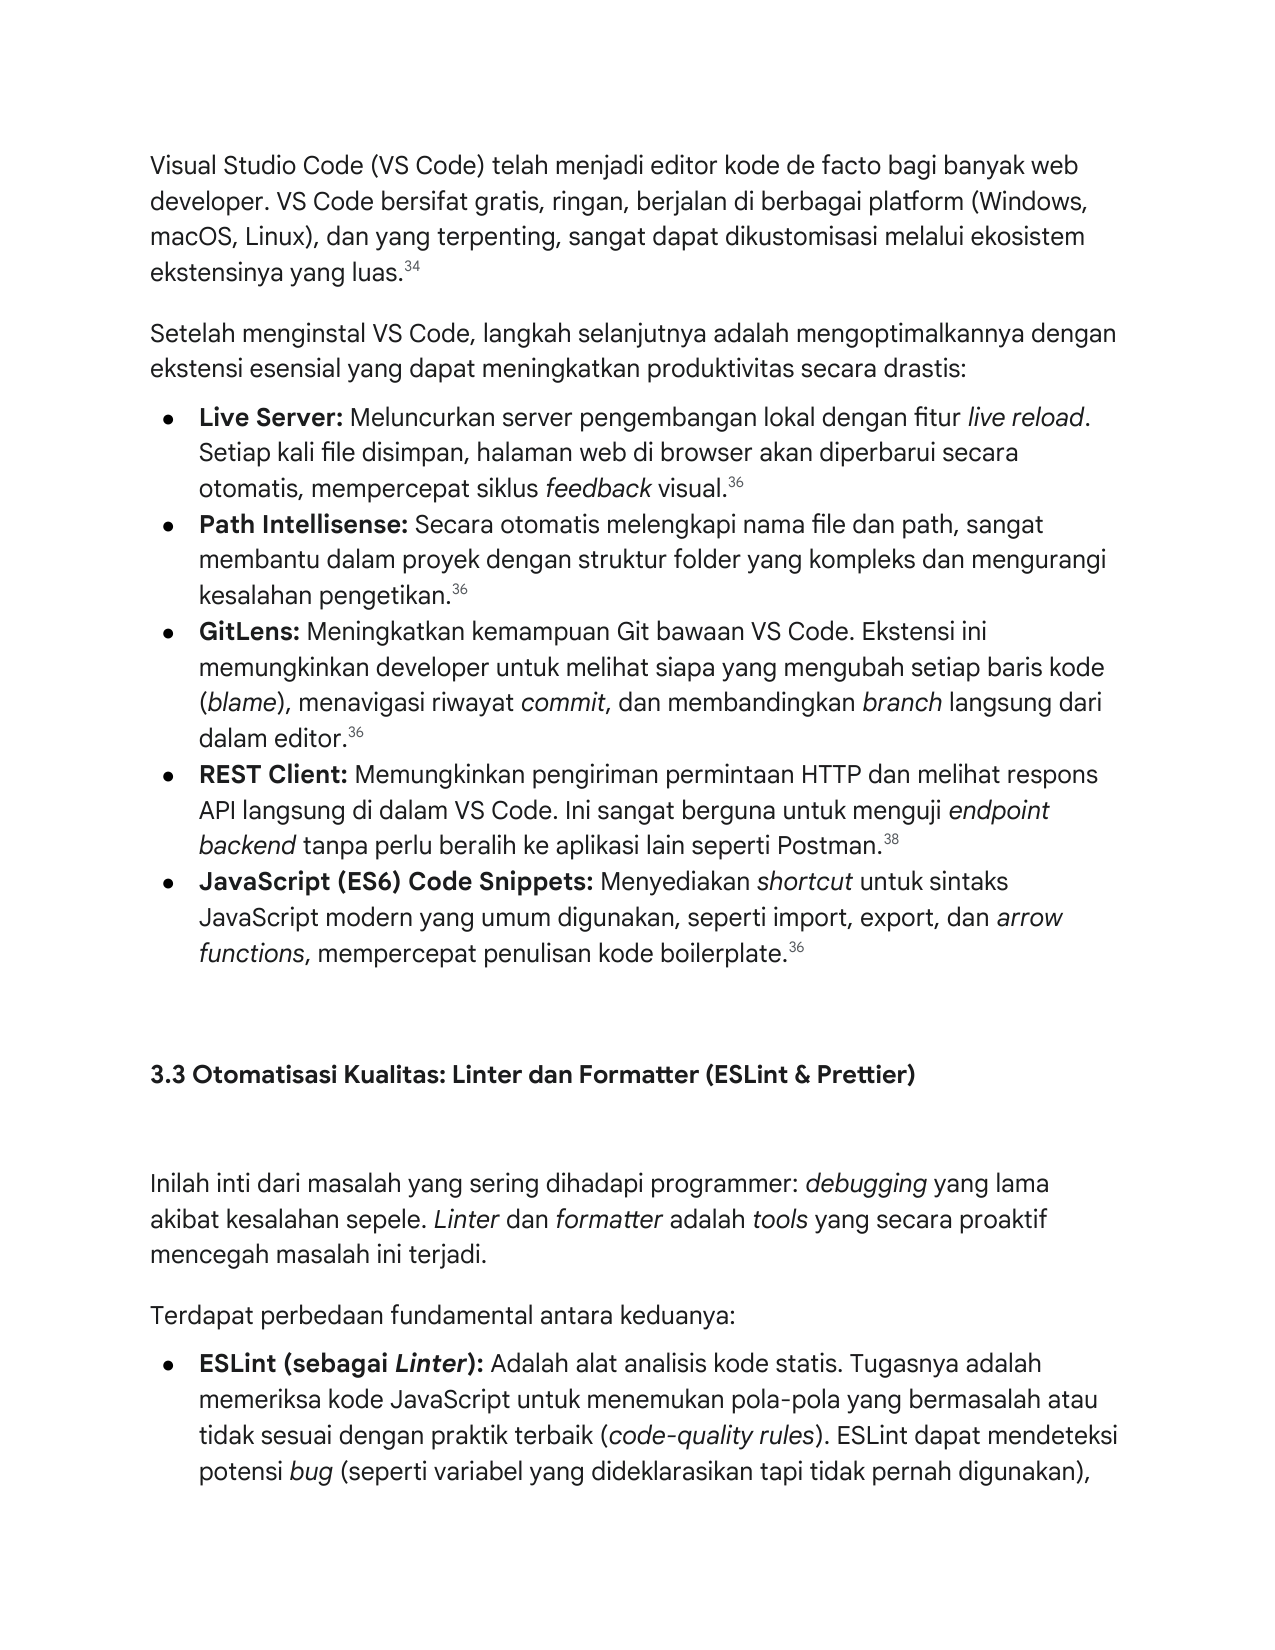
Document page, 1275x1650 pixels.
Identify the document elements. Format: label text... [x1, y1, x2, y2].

subtitle 3.3 Otomatisasi Kualitas: Linter dan Formatter (ESLint & Prettier) [150, 1059, 1125, 1091]
text Setelah menginstal VS Code, langkah selanjutnya adalah mengoptimalkannya dengan ekstensi esensial yang dapat meningkatkan produktivitas secara drastis: [150, 318, 1125, 385]
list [161, 1349, 1125, 1487]
list JavaScript (ES6) Code Snippets: Menyediakan shortcut untuk sintaks JavaScript modern yang umum digunakan, seperti import, export, dan arrow functions, mempercepat penulisan kode boilerplate.36 [161, 866, 1125, 969]
text Terdapat perbedaan fundamental antara keduanya: [150, 1300, 1125, 1332]
list Live Server: Meluncurkan server pengembangan lokal dengan fitur live reload. Setiap kali file disimpan, halaman web di browser akan diperbarui secara otomatis, mempercepat siklus feedback visual.36 [161, 402, 1125, 505]
list Path Intellisense: Secara otomatis melengkapi nama file dan path, sangat membantu dalam proyek dengan struktur folder yang kompleks dan mengurangi kesalahan pengetikan.36 [161, 509, 1125, 612]
list REST Client: Memungkinkan pengiriman permintaan HTTP dan melihat respons API langsung di dalam VS Code. Ini sangat berguna untuk menguji endpoint backend tanpa perlu beralih ke aplikasi lain seperti Postman.38 [161, 759, 1125, 862]
text Inilah inti dari masalah yang sering dihadapi programmer: debugging yang lama akibat kesalahan sepele. Linter dan formatter adalah tools yang secara proaktif mencegah masalah ini terjadi. [150, 1168, 1125, 1271]
text Visual Studio Code (VS Code) telah menjadi editor kode de facto bagi banyak web developer. VS Code bersifat gratis, ringan, berjalan di berbagai platform (Windows, macOS, Linux), dan yang terpenting, sangat dapat dikustomisasi melalui ekosistem ekstensinya yang luas.34 [150, 150, 1125, 288]
list GitLens: Meningkatkan kemampuan Git bawaan VS Code. Ekstensi ini memungkinkan developer untuk melihat siapa yang mengubah setiap baris kode (blame), menavigasi riwayat commit, dan membandingkan branch langsung dari dalam editor.36 [161, 616, 1125, 755]
